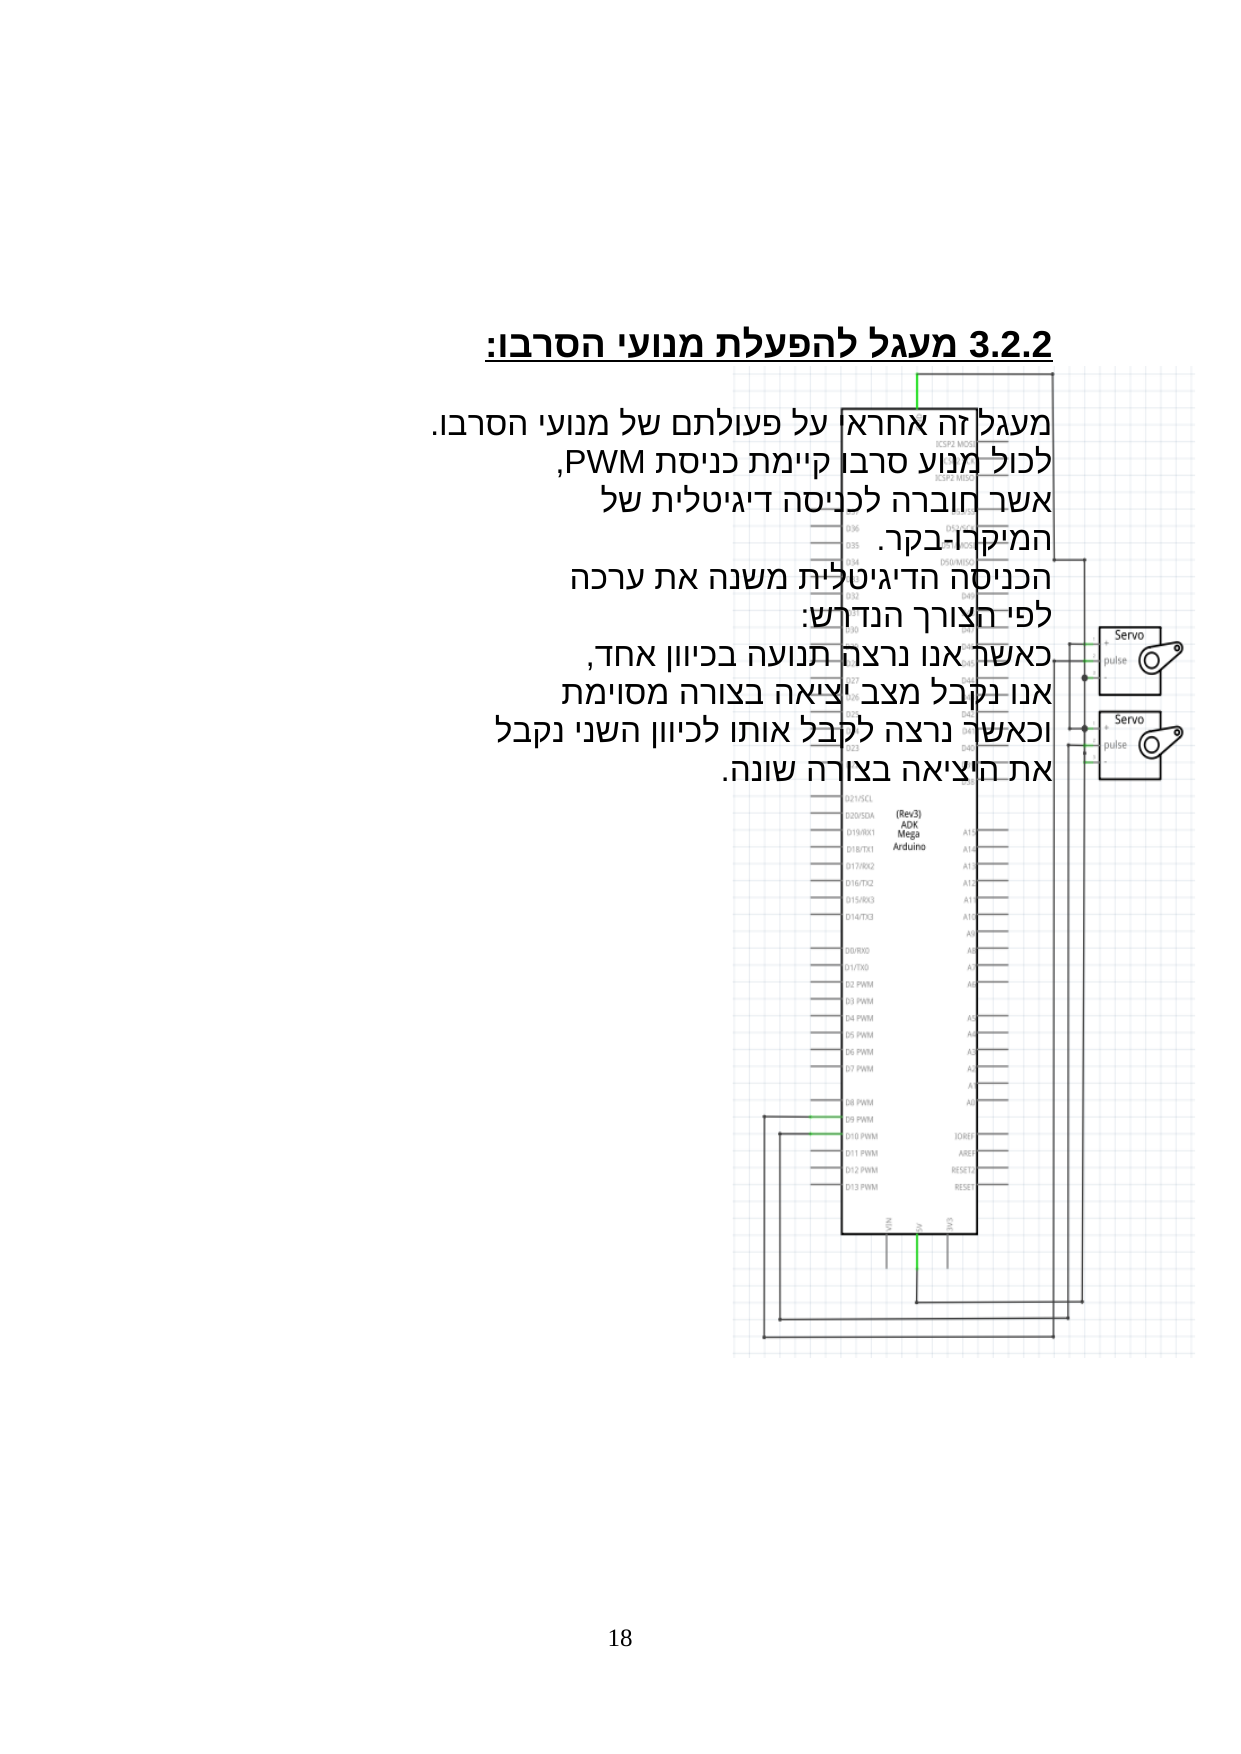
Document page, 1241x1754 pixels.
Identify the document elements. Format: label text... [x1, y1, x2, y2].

text וכאשר נרצה לקבל אותו לכיוון השני נקבל [187, 712, 1053, 750]
text המיקרו-בקר. [187, 519, 1053, 558]
text מעגל זה אחראי על פעולתם של מנועי הסרבו. [187, 404, 1053, 442]
text לפי הצורך הנדרש: [187, 596, 1053, 635]
text הכניסה הדיגיטלית משנה את ערכה [187, 558, 1053, 596]
text אנו נקבל מצב יציאה בצורה מסוימת [187, 673, 1053, 712]
text לכול מנוע סרבו קיימת כניסת PWM, [187, 442, 1053, 481]
text כאשר אנו נרצה תנועה בכיוון אחד, [187, 635, 1053, 673]
text 3.2.2 מעגל להפעלת מנועי הסרבו: [187, 322, 1053, 366]
text את היציאה בצורה שונה. [187, 750, 1053, 788]
text אשר חוברה לכניסה דיגיטלית של [187, 481, 1053, 519]
picture [732, 366, 1196, 1358]
